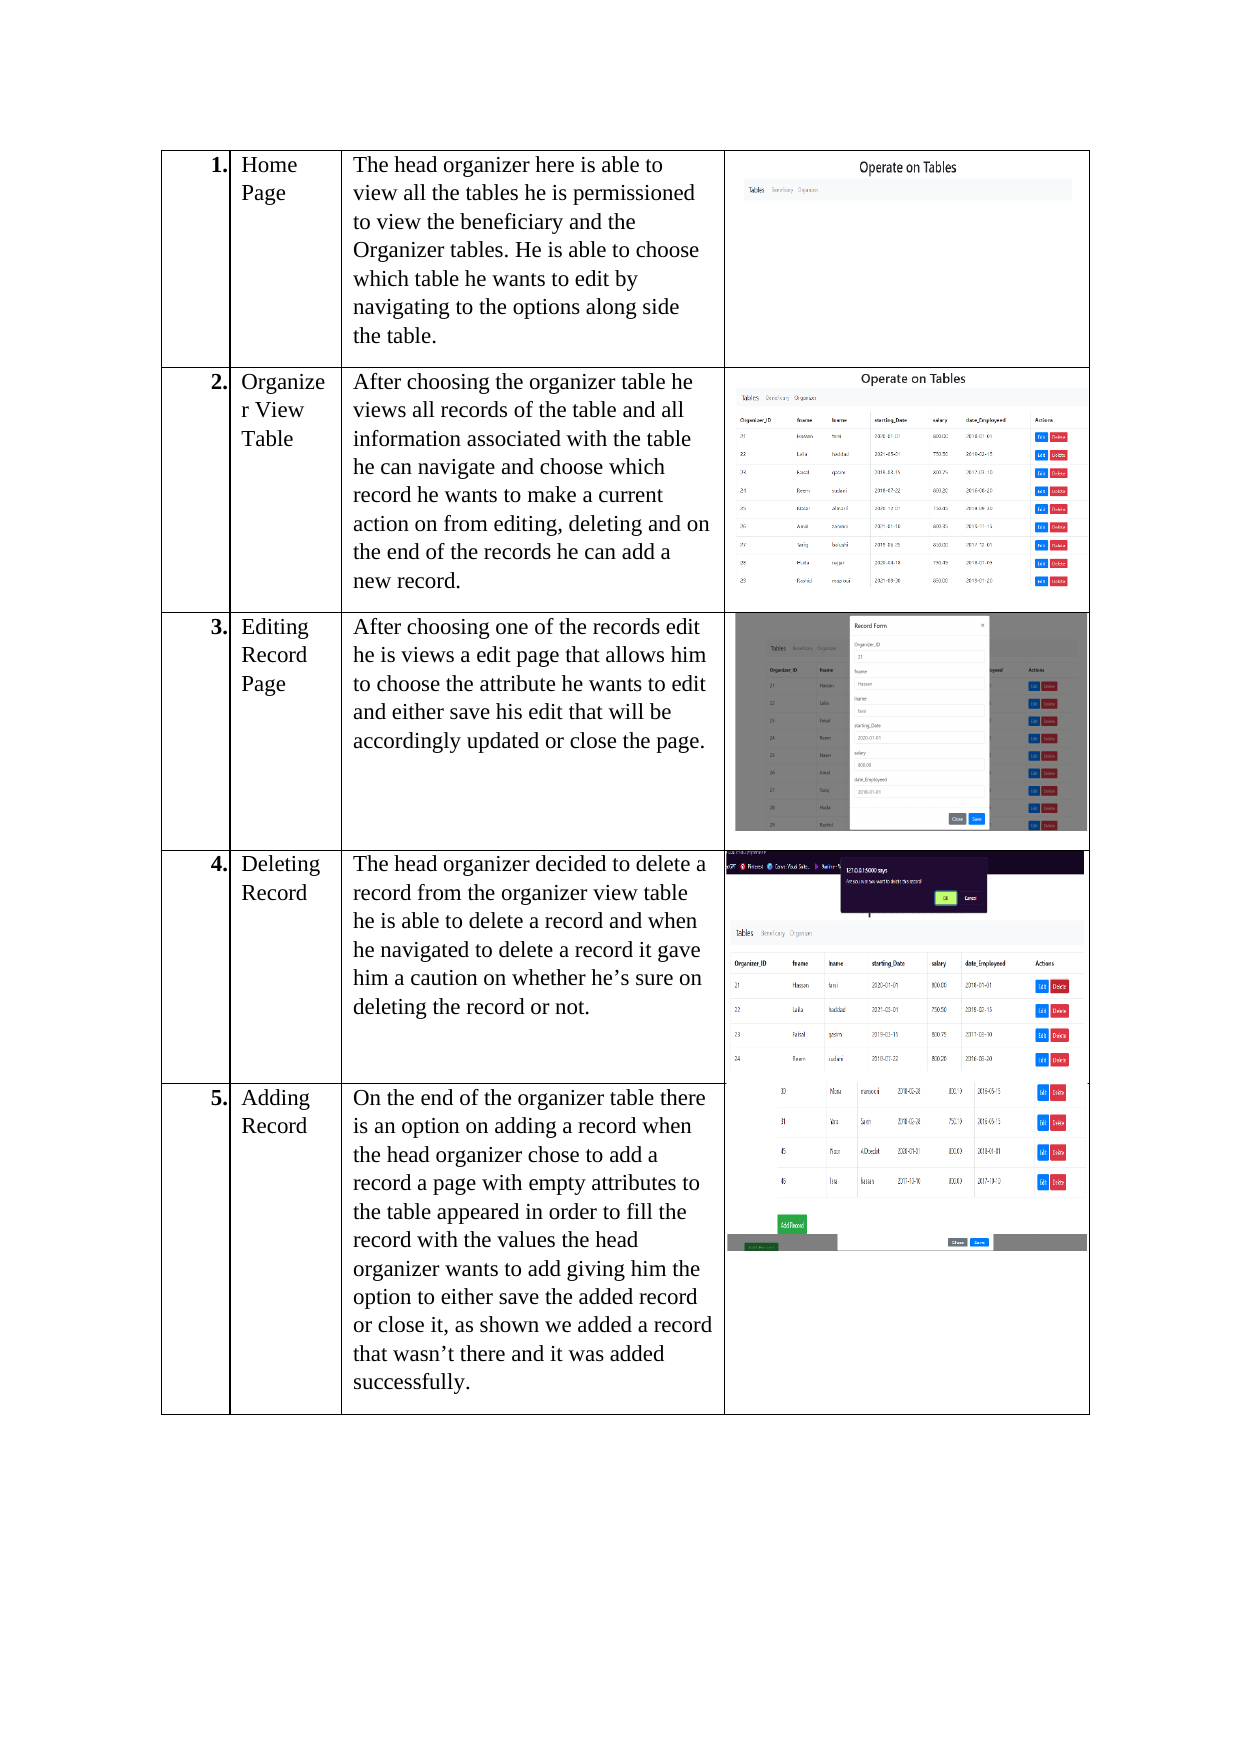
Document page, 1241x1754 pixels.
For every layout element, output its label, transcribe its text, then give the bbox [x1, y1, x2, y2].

table_cell [162, 613, 229, 849]
picture [735, 613, 1088, 831]
table_cell Deleting Record [231, 851, 341, 1083]
table_cell On the end of the organizer table there is an option on adding a record when the head organizer chose to add a record a page with empty attributes to the table appeared in order to fill the record with the values the head organizer wants to add giving him the option to either save the added record or close it, as shown we added a record that wasn’t there and it was added successfully. [342, 1084, 724, 1413]
table_cell [725, 851, 1089, 1083]
table_cell [162, 151, 229, 367]
table_cell After choosing one of the records edit he is views a edit page that allows him to choose the attribute he wants to edit and either save his edit that will be accordingly updated or close the page. [342, 613, 724, 849]
table_cell [725, 151, 1089, 367]
picture [726, 851, 1084, 1071]
table_cell [162, 368, 229, 612]
picture [728, 370, 1088, 587]
table_cell [725, 613, 1089, 849]
picture [742, 157, 1075, 352]
table_cell [725, 368, 1089, 612]
table_cell Home Page [231, 151, 341, 367]
table_cell The head organizer decided to delete a record from the organizer view table he is able to delete a record and when he navigated to delete a record it gave him a caution on whether he’s sure on deleting the record or not. [342, 851, 724, 1083]
table_cell Adding Record [231, 1084, 341, 1413]
table_cell Organizer View Table [231, 368, 341, 612]
table_cell [162, 1084, 229, 1413]
table_cell Editing Record Page [231, 613, 341, 849]
table_cell After choosing the organizer table he views all records of the table and all information associated with the table he can navigate and choose which record he wants to make a current action on from editing, deleting and on the end of the records he can add a new record. [342, 368, 724, 612]
table_cell The head organizer here is able to view all the tables he is permissioned to view the beneficiary and the Organizer tables. He is able to choose which table he wants to edit by navigating to the options along side the table. [342, 151, 724, 367]
table_cell [162, 851, 229, 1083]
picture [726, 1082, 1088, 1251]
table_cell [725, 1084, 1089, 1413]
